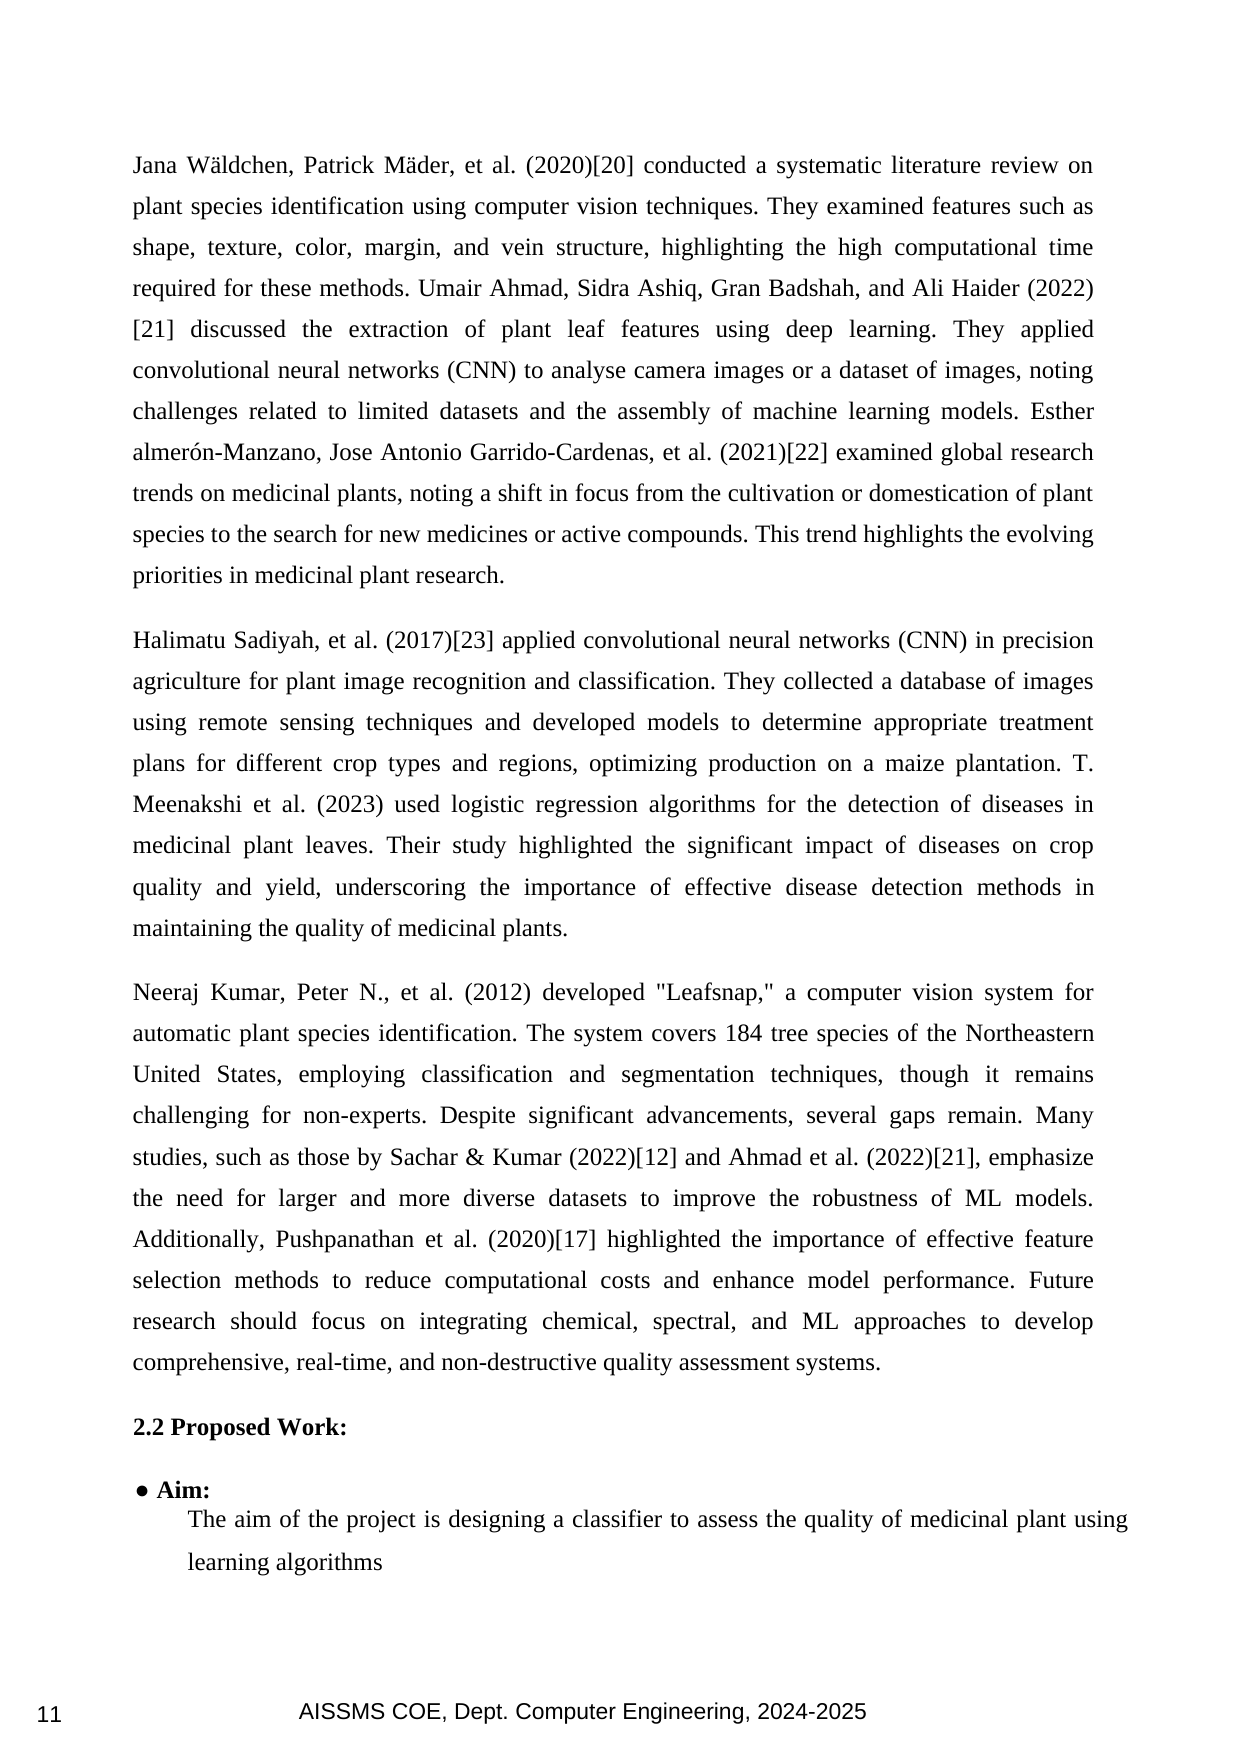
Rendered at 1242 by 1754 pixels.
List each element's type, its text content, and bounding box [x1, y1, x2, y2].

text 2.2 Proposed Work: [133, 1412, 1129, 1441]
text Neeraj Kumar, Peter N., et al. (2012) developed "Leafsnap," a computer vision system for automatic plant species identification. The system covers 184 tree species of the Northeastern United States, employing classification and segmentation techniques, though it remains challenging for non-experts. Despite significant advancements, several gaps remain. Many studies, such as those by Sachar & Kumar (2022)[12] and Ahmad et al. (2022)[21], emphasize the need for larger and more diverse datasets to improve the robustness of ML models. Additionally, Pushpanathan et al. (2020)[17] highlighted the importance of effective feature selection methods to reduce computational costs and enhance model performance. Future research should focus on integrating chemical, spectral, and ML approaches to develop comprehensive, real-time, and non-destructive quality assessment systems. [132, 977, 1095, 1376]
text ● Aim: [134, 1475, 1129, 1504]
text Halimatu Sadiyah, et al. (2017)[23] applied convolutional neural networks (CNN) in precision agriculture for plant image recognition and classification. They collected a database of images using remote sensing techniques and developed models to determine appropriate treatment plans for different crop types and regions, optimizing production on a maize plantation. T. Meenakshi et al. (2023) used logistic regression algorithms for the detection of diseases in medicinal plant leaves. Their study highlighted the significant impact of diseases on crop quality and yield, underscoring the importance of effective disease detection methods in maintaining the quality of medicinal plants. [132, 625, 1095, 941]
text The aim of the project is designing a classifier to assess the quality of medicinal plant using learning algorithms [187, 1504, 1129, 1576]
text Jana Wäldchen, Patrick Mäder, et al. (2020)[20] conducted a systematic literature review on plant species identification using computer vision techniques. They examined features such as shape, texture, color, margin, and vein structure, highlighting the high computational time required for these methods. Umair Ahmad, Sidra Ashiq, Gran Badshah, and Ali Haider (2022)[21] discussed the extraction of plant leaf features using deep learning. They applied convolutional neural networks (CNN) to analyse camera images or a dataset of images, noting challenges related to limited datasets and the assembly of machine learning models. Esther almerón-Manzano, Jose Antonio Garrido-Cardenas, et al. (2021)[22] examined global research trends on medicinal plants, noting a shift in focus from the cultivation or domestication of plant species to the search for new medicines or active compounds. This trend highlights the evolving priorities in medicinal plant research. [132, 150, 1095, 589]
